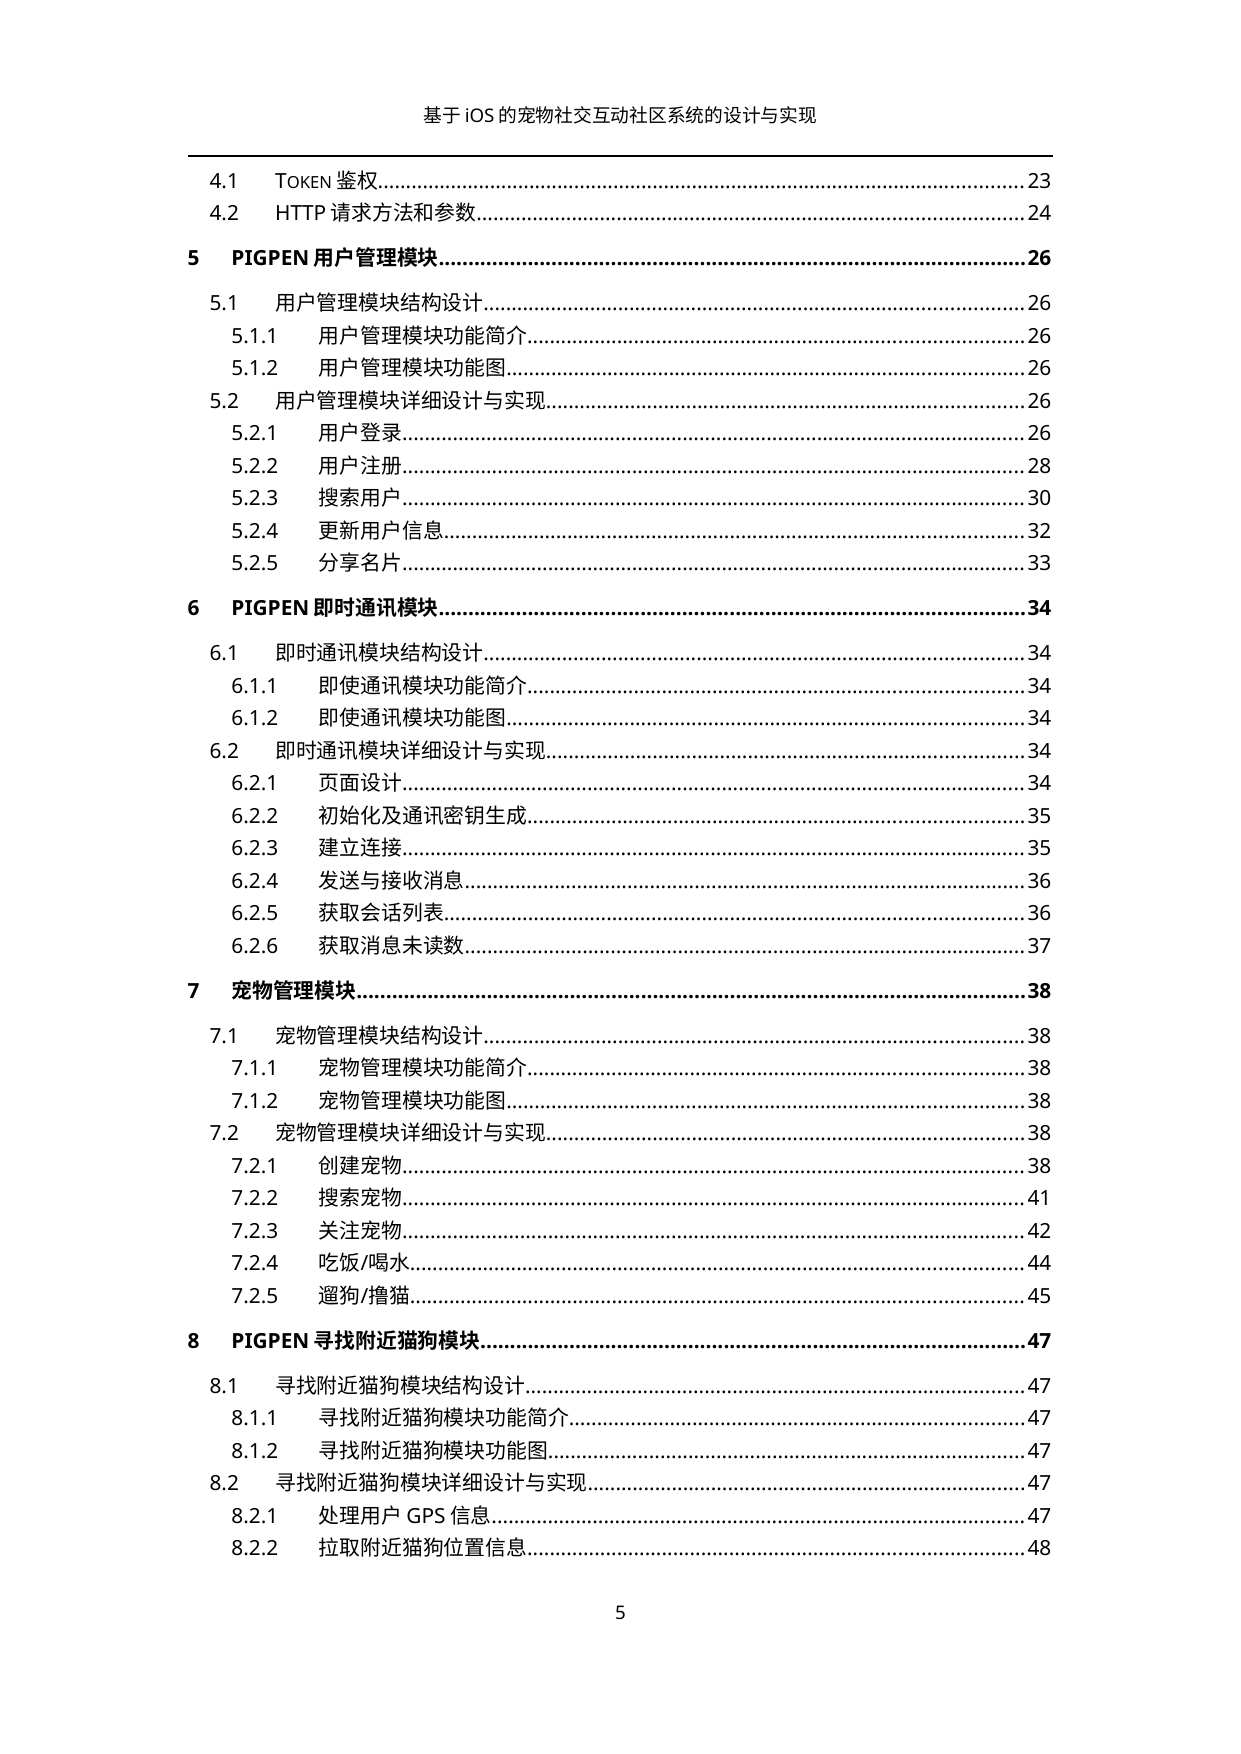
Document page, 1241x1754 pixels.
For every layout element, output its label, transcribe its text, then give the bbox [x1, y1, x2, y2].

text 7.2.4 吃饭/喝水 44 [231, 1246, 1053, 1278]
text 5.2.4 更新用户信息 32 [231, 513, 1053, 546]
text 7.2.3 关注宠物 42 [231, 1213, 1053, 1246]
text 6.2.5 获取会话列表 36 [231, 896, 1053, 928]
text 6.1.2 即使通讯模块功能图 34 [231, 701, 1053, 733]
text 5.2 用户管理模块详细设计与实现 26 [209, 383, 1053, 416]
text 8.2 寻找附近猫狗模块详细设计与实现 47 [209, 1466, 1053, 1498]
text 6.1.1 即使通讯模块功能简介 34 [231, 668, 1053, 701]
text 5.2.1 用户登录 26 [231, 416, 1053, 448]
text 8.1 寻找附近猫狗模块结构设计 47 [209, 1368, 1053, 1401]
text 7.2.5 遛狗/撸猫 45 [231, 1278, 1053, 1311]
text 6.2.4 发送与接收消息 36 [231, 863, 1053, 896]
text 6.2.3 建立连接 35 [231, 831, 1053, 863]
text 5.1.1 用户管理模块功能简介 26 [231, 318, 1053, 351]
text 8 PIGPEN寻找附近猫狗模块 47 [187, 1323, 1053, 1356]
text 6 PIGPEN即时通讯模块 34 [187, 591, 1053, 623]
text 5.2.2 用户注册 28 [231, 448, 1053, 481]
text 7.1 宠物管理模块结构设计 38 [209, 1018, 1053, 1051]
text 7.2 宠物管理模块详细设计与实现 38 [209, 1116, 1053, 1148]
text 7 宠物管理模块 38 [187, 973, 1053, 1006]
text 5.2.3 搜索用户 30 [231, 481, 1053, 513]
text 8.1.1 寻找附近猫狗模块功能简介 47 [231, 1401, 1053, 1433]
text 7.2.1 创建宠物 38 [231, 1148, 1053, 1181]
text 4.1 Token鉴权 23 [209, 163, 1053, 196]
text 5.1.2 用户管理模块功能图 26 [231, 351, 1053, 383]
text 6.2.1 页面设计 34 [231, 766, 1053, 798]
text 6.2.6 获取消息未读数 37 [231, 928, 1053, 961]
text 6.2 即时通讯模块详细设计与实现 34 [209, 733, 1053, 766]
text 4.2 HTTP请求方法和参数 24 [209, 196, 1053, 228]
text 6.1 即时通讯模块结构设计 34 [209, 636, 1053, 668]
text 6.2.2 初始化及通讯密钥生成 35 [231, 798, 1053, 831]
text 8.2.1 处理用户GPS信息 47 [231, 1498, 1053, 1531]
text 5.2.5 分享名片 33 [231, 546, 1053, 578]
text 8.2.2 拉取附近猫狗位置信息 48 [231, 1531, 1053, 1563]
text 7.2.2 搜索宠物 41 [231, 1181, 1053, 1213]
text 5 PIGPEN用户管理模块 26 [187, 241, 1053, 273]
text 7.1.1 宠物管理模块功能简介 38 [231, 1051, 1053, 1083]
text 8.1.2 寻找附近猫狗模块功能图 47 [231, 1433, 1053, 1466]
text 5.1 用户管理模块结构设计 26 [209, 286, 1053, 318]
text 7.1.2 宠物管理模块功能图 38 [231, 1083, 1053, 1116]
